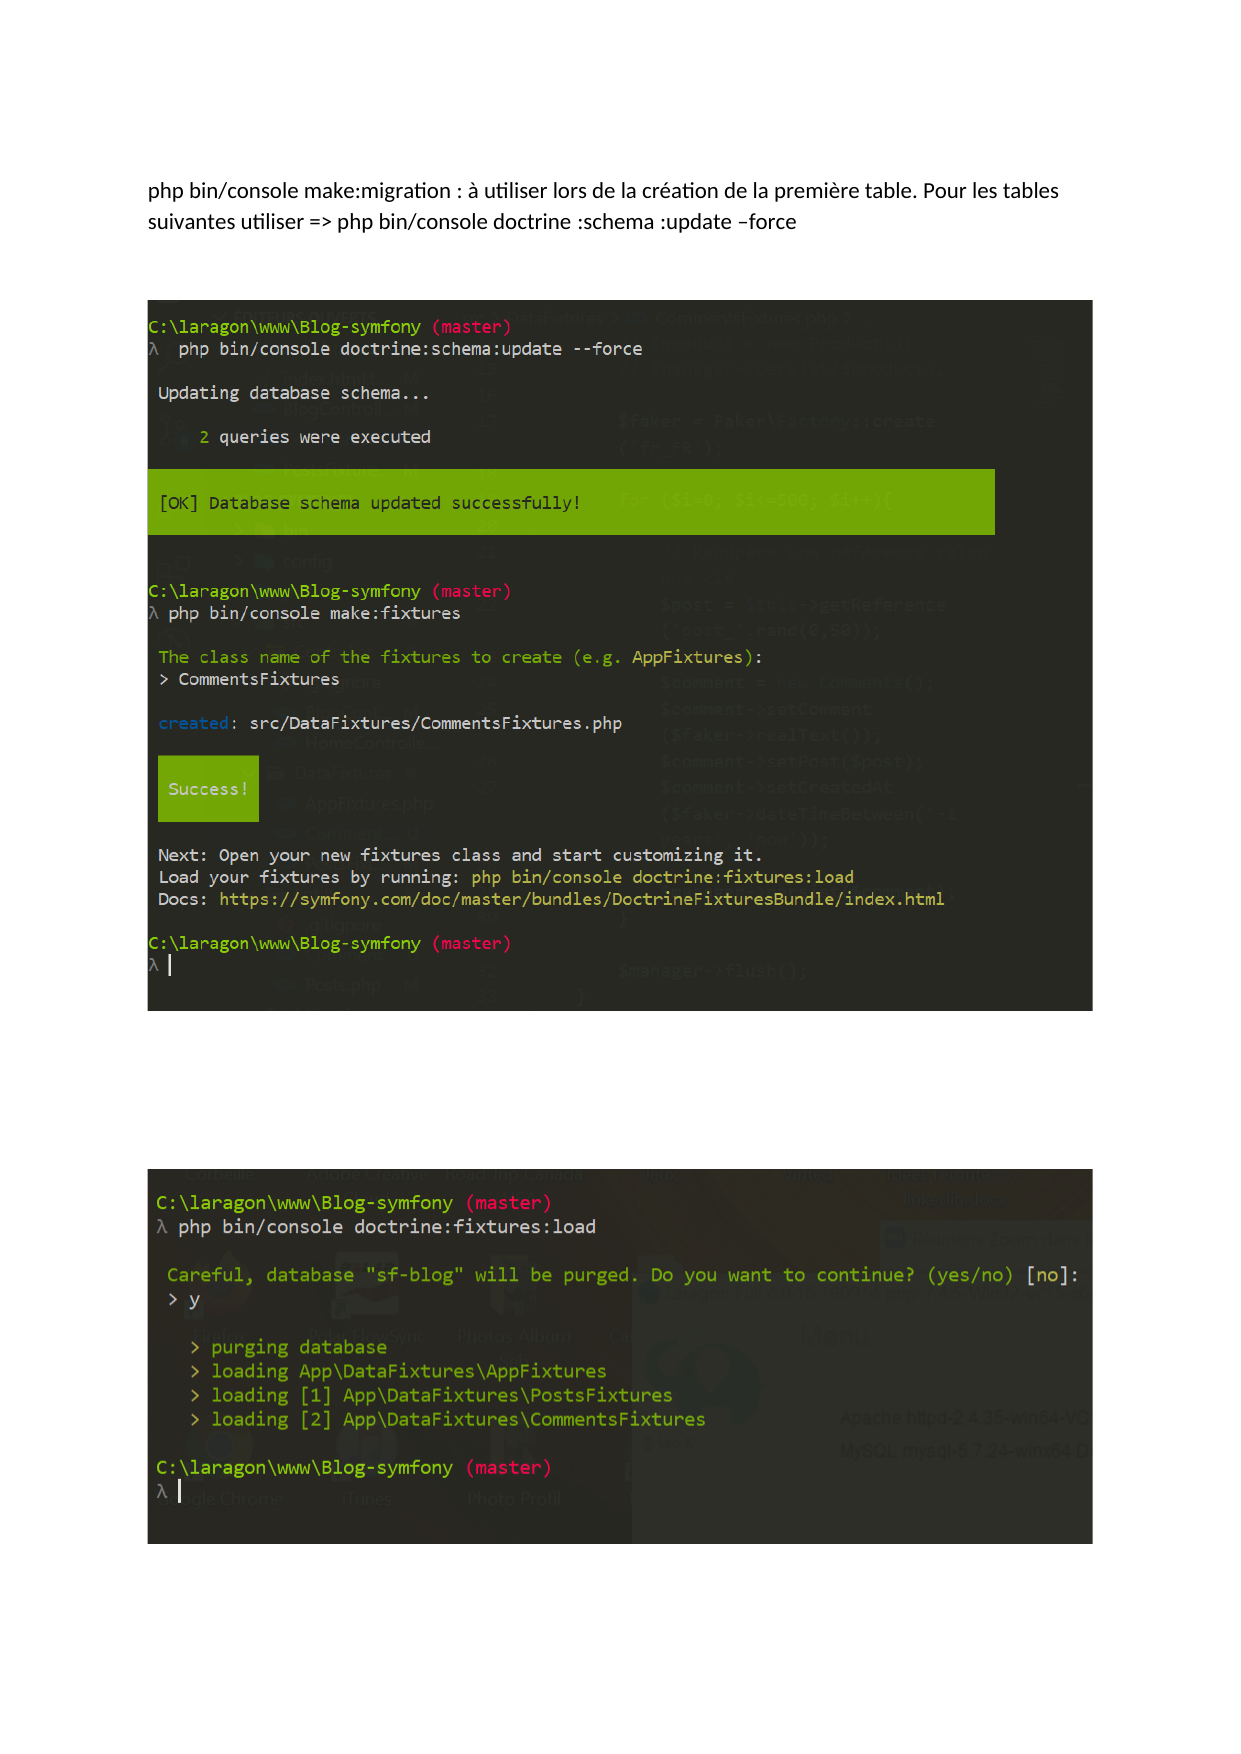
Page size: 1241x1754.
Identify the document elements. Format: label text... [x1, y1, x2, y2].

text php bin/console make:migration : à utiliser lors de la création de la première table. Pour les tables suivantes utiliser => php bin/console doctrine :schema :update –force [148, 177, 1093, 235]
picture [147, 300, 1093, 1011]
picture [147, 1169, 1093, 1544]
